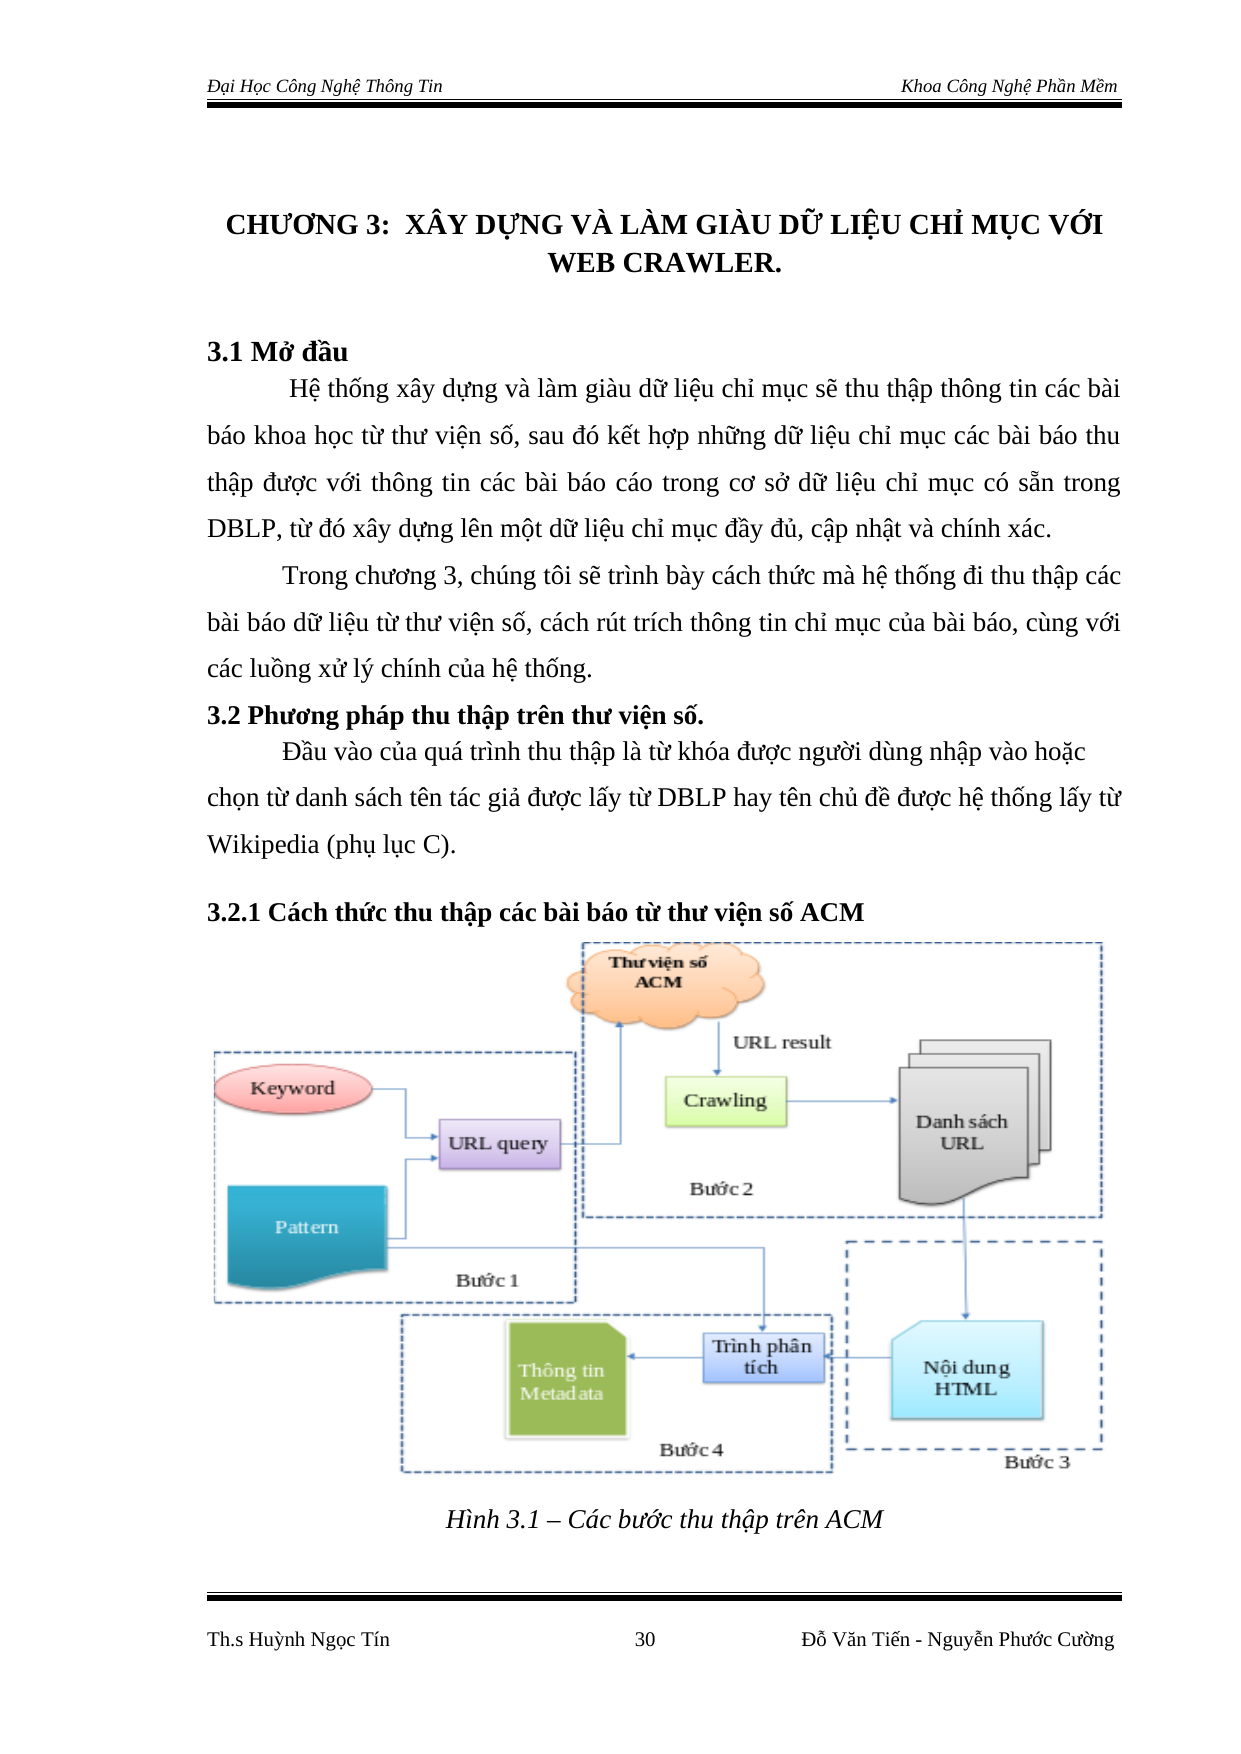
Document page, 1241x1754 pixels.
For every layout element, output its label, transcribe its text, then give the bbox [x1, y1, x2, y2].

subtitle CHƯƠNG 3: XÂY DỰNG VÀ LÀM GIÀU DỮ LIỆU CHỈ MỤC VỚI WEB CRAWLER. [207, 207, 1122, 279]
subtitle 3.1 Mở đầu [207, 334, 1122, 367]
subtitle 3.2.1 Cách thức thu thập các bài báo từ thư viện số ACM [207, 896, 1122, 927]
subtitle Hình 3.1 – Các bước thu thập trên ACM [207, 1503, 1122, 1534]
subtitle 3.2 Phương pháp thu thập trên thư viện số. [207, 699, 1122, 730]
text Trong chương 3, chúng tôi sẽ trình bày cách thức mà hệ thống đi thu thập các bài báo dữ liệu từ thư viện số, cách rút trích thông tin chỉ mục của bài báo, cùng với các luồng xử lý chính của hệ thống. [207, 559, 1122, 683]
text Hệ thống xây dựng và làm giàu dữ liệu chỉ mục sẽ thu thập thông tin các bài báo khoa học từ thư viện số, sau đó kết hợp những dữ liệu chỉ mục các bài báo thu thập được với thông tin các bài báo cáo trong cơ sở dữ liệu chỉ mục có sẵn trong DBLP, từ đó xây dựng lên một dữ liệu chỉ mục đầy đủ, cập nhật và chính xác. [207, 372, 1122, 543]
text Đầu vào của quá trình thu thập là từ khóa được người dùng nhập vào hoặc chọn từ danh sách tên tác giả được lấy từ DBLP hay tên chủ đề được hệ thống lấy từ Wikipedia (phụ lục C). [207, 735, 1122, 859]
